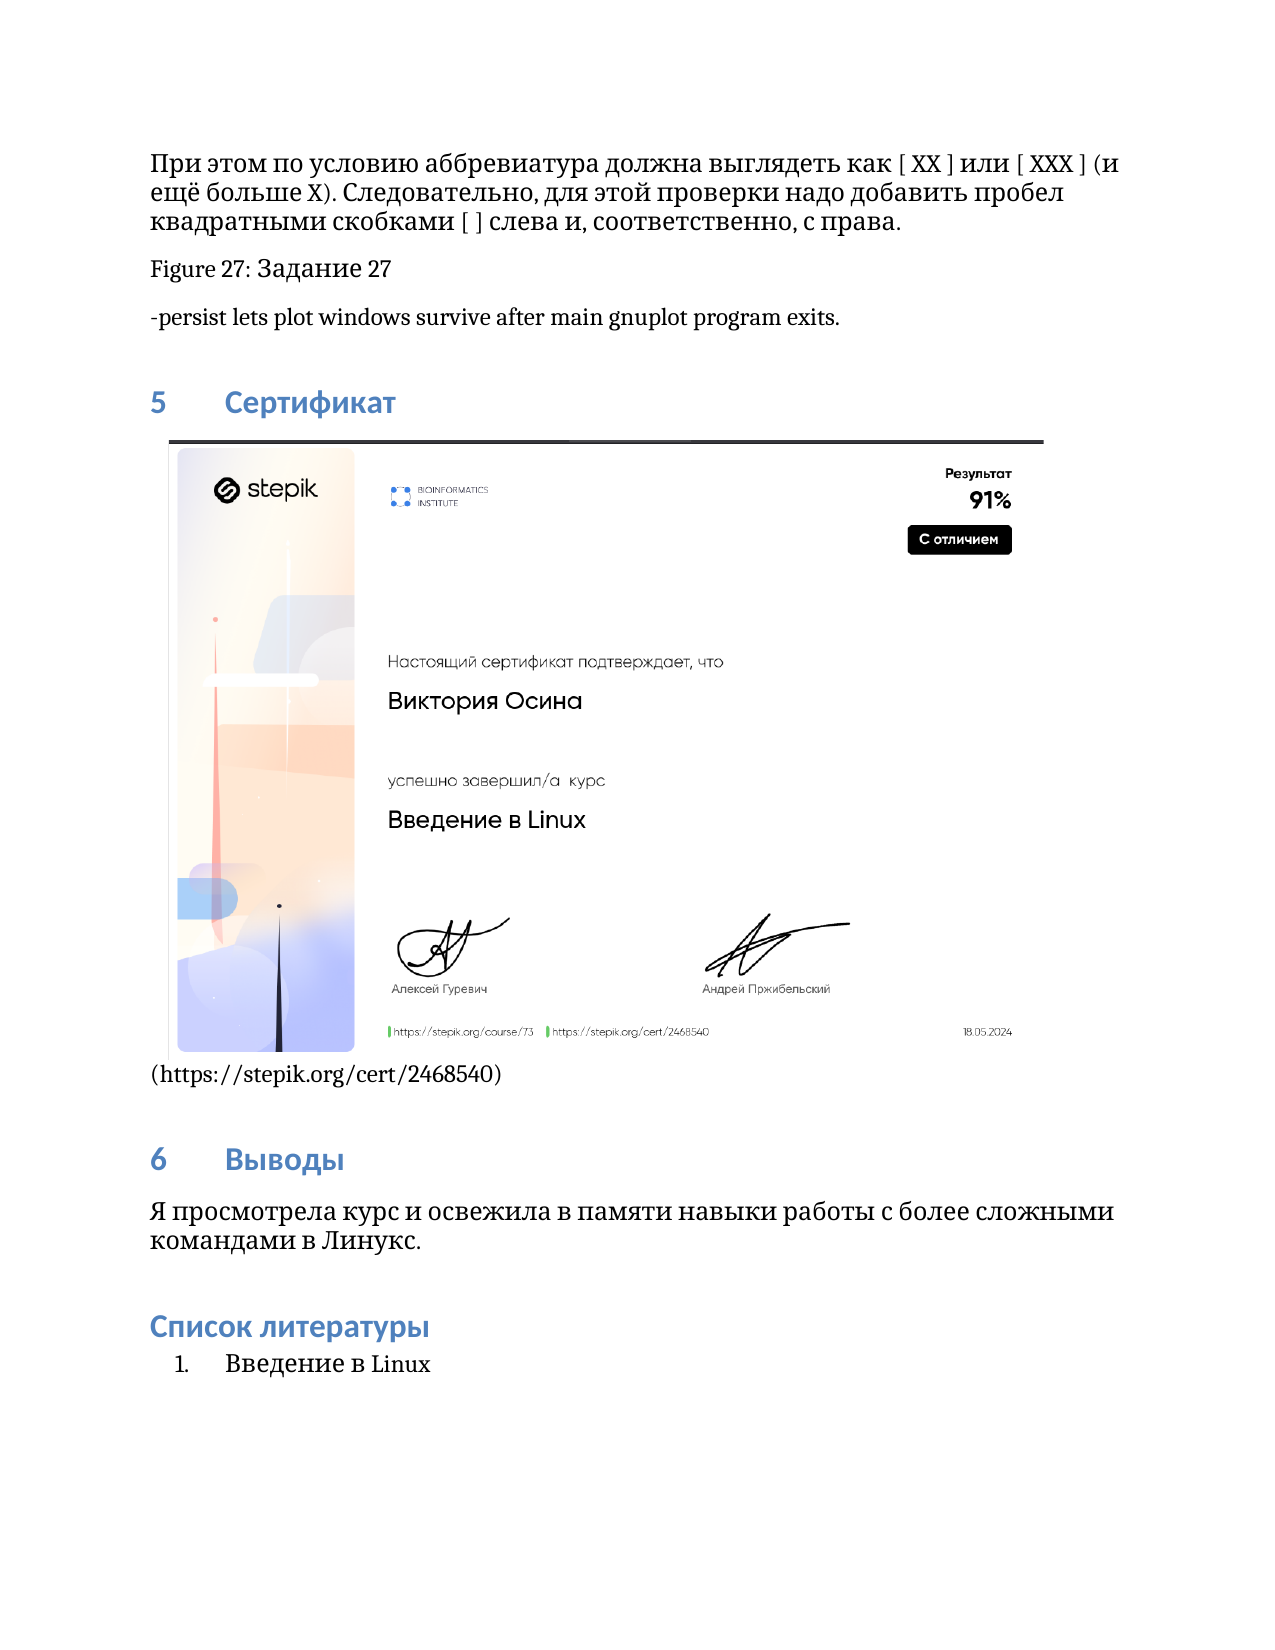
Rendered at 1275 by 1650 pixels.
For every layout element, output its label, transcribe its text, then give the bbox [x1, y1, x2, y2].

subtitle 5 Сертификат [150, 381, 1125, 422]
subtitle Список литературы [150, 1305, 1125, 1346]
picture [168, 440, 1044, 1060]
subtitle 6 Выводы [150, 1138, 1125, 1179]
text Figure 27: Задание 27 [150, 255, 1125, 284]
text -persist lets plot windows survive after main gnuplot program exits. [150, 302, 1125, 331]
list Введение в Linux [175, 1350, 1125, 1378]
text Я просмотрела курс и освежила в памяти навыки работы с более сложными командами в Линукс. [150, 1198, 1125, 1255]
text При этом по условию аббревиатура должна выглядеть как [ XX ] или [ XXX ] (и ещё больше X). Следовательно, для этой проверки надо добавить пробел квадратными скобками [ ] слева и, соответственно, с права. [150, 150, 1125, 236]
